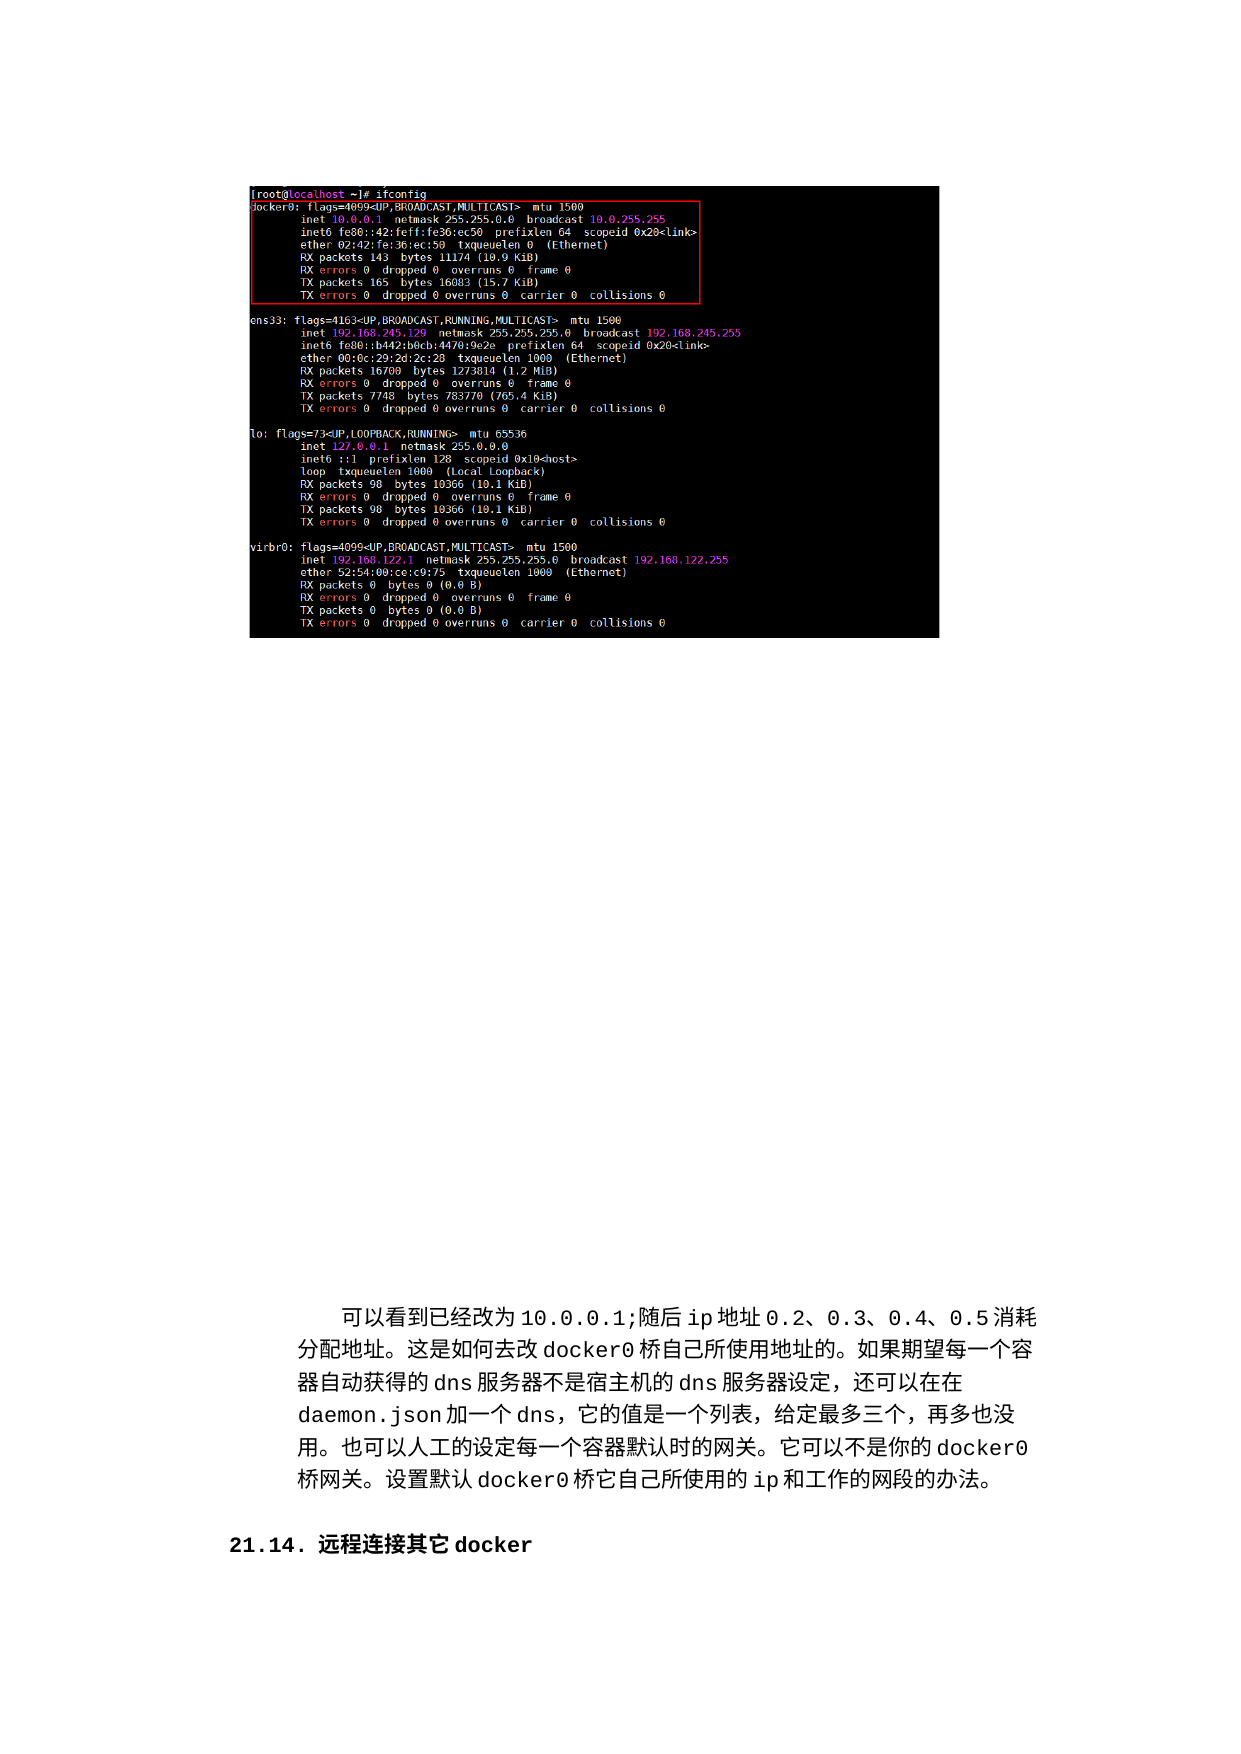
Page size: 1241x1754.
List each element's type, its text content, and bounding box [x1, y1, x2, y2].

picture [249, 186, 940, 638]
subtitle 远程连接其它docker [229, 1527, 1053, 1559]
text 可以看到已经改为10.0.0.1;随后ip地址0.2、0.3、0.4、0.5消耗分配地址。这是如何去改docker0桥自己所使用地址的。如果期望每一个容器自动获得的dns服务器不是宿主机的dns服务器设定，还可以在在daemon.json加一个dns，它的值是一个列表，给定最多三个，再多也没用。也可以人工的设定每一个容器默认时的网关。它可以不是你的docker0桥网关。设置默认docker0桥它自己所使用的ip和工作的网段的办法。 [298, 1299, 1053, 1494]
